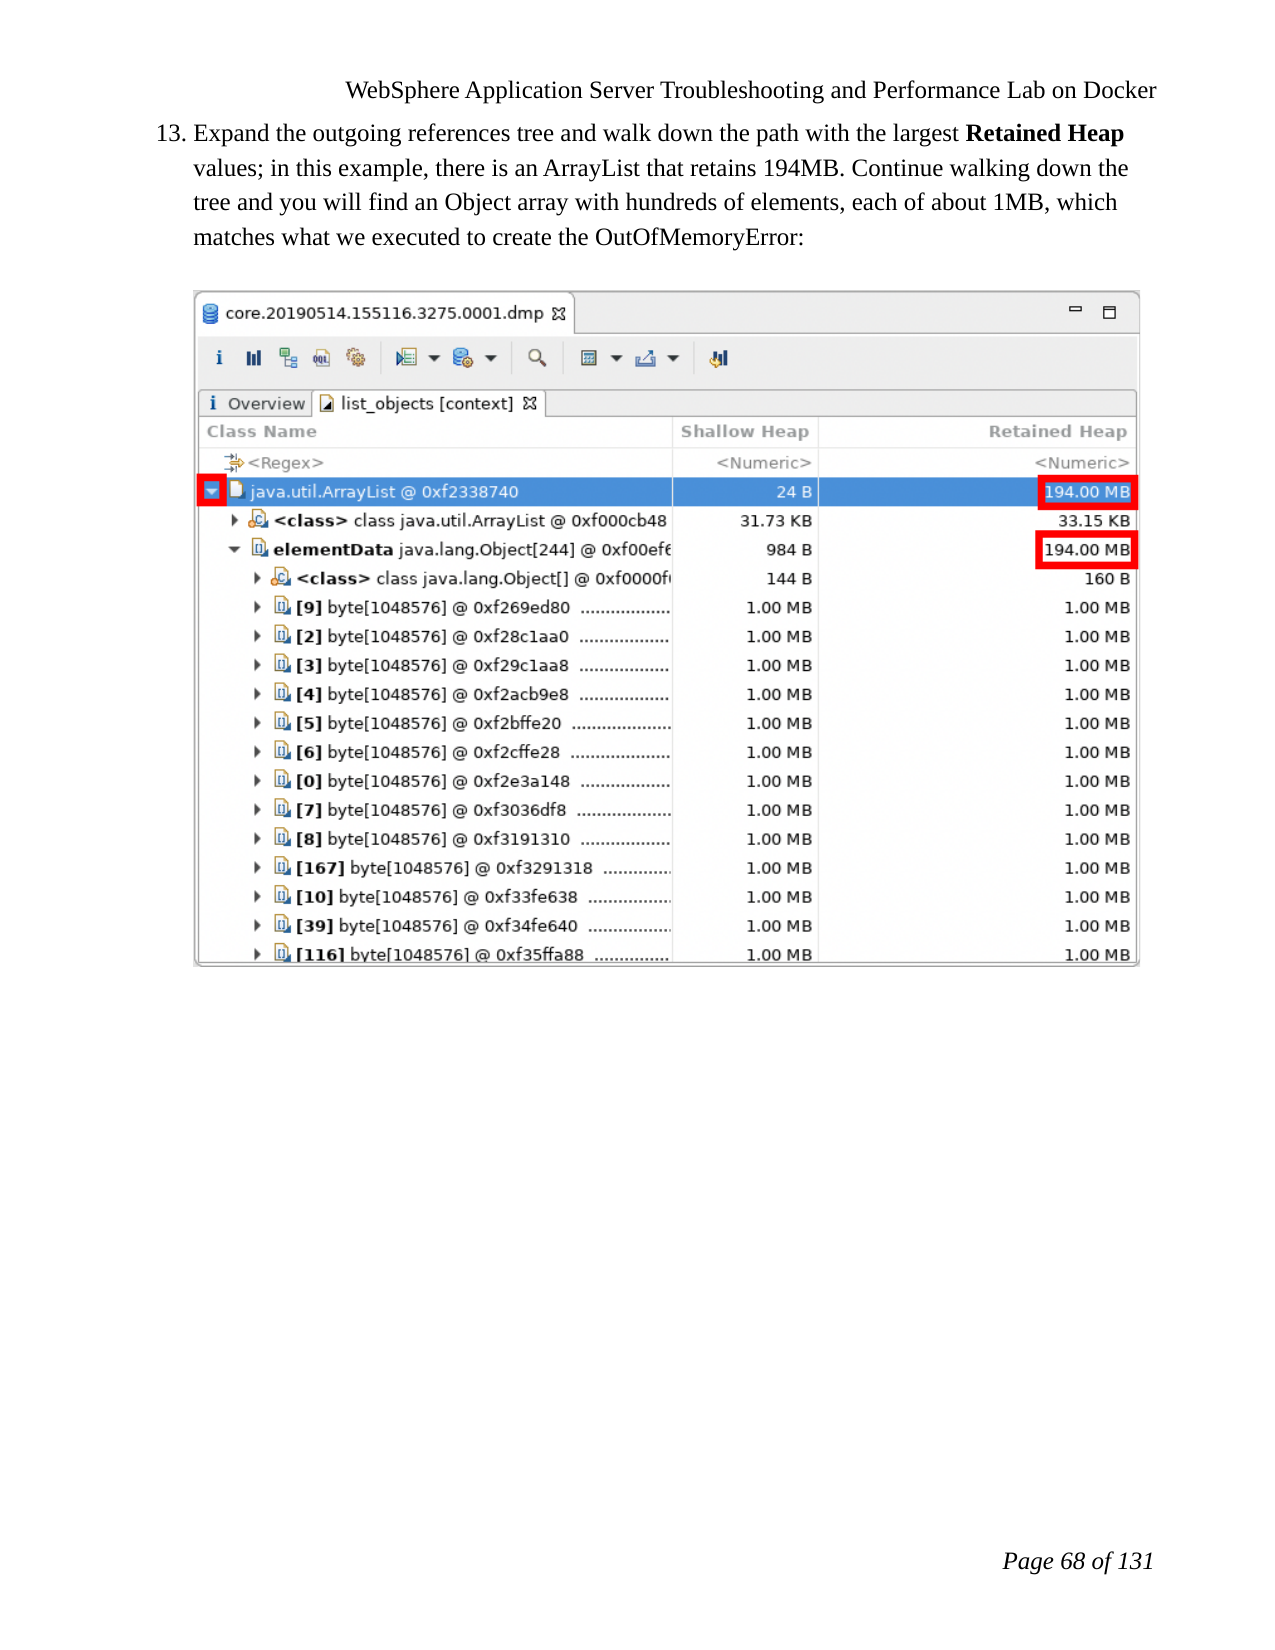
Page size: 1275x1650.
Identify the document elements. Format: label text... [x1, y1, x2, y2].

picture [193, 290, 1141, 967]
